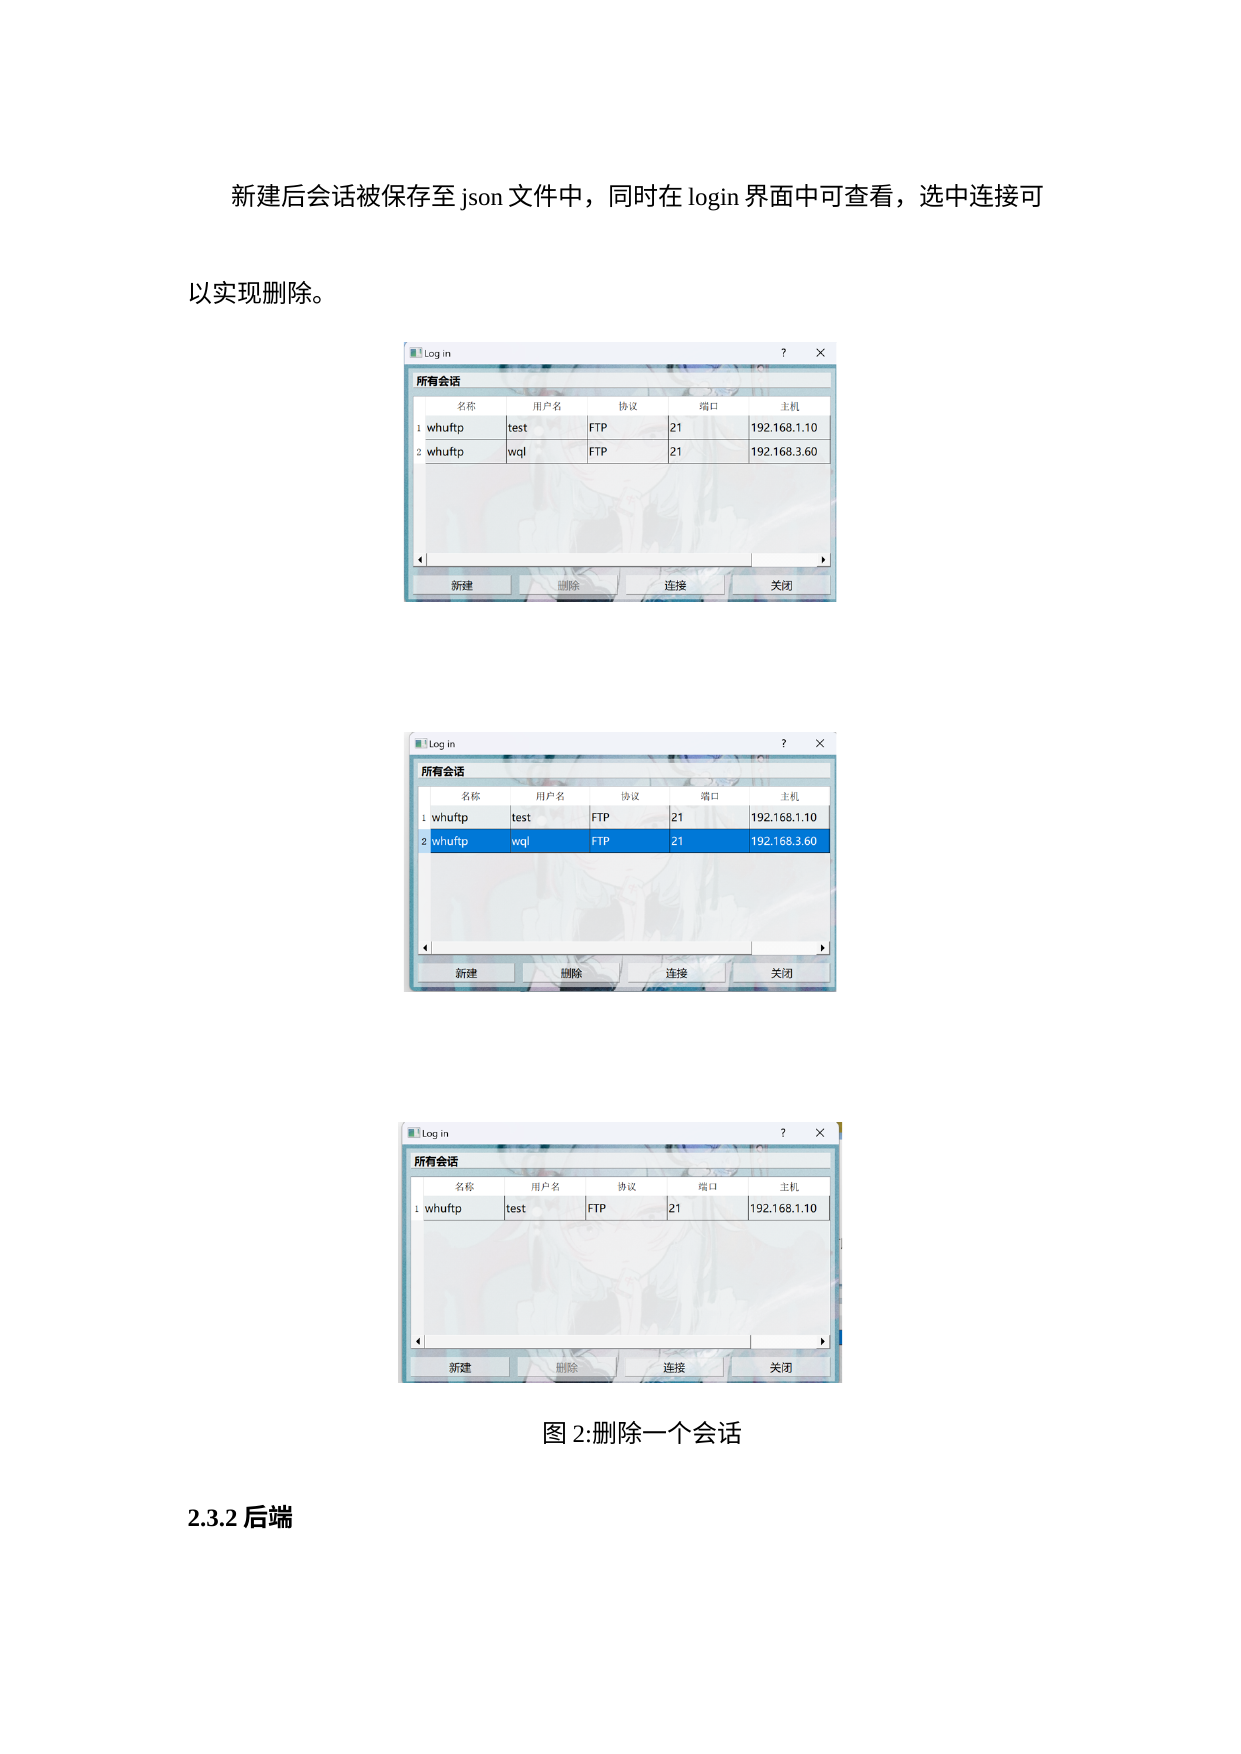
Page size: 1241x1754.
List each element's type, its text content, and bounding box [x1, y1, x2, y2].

picture [403, 342, 837, 602]
picture [403, 732, 837, 992]
text 2.3.2 后端 [187, 1483, 1053, 1548]
picture [398, 1122, 843, 1383]
text 图2:删除一个会话 [187, 1399, 1053, 1464]
text 新建后会话被保存至json文件中，同时在login界面中可查看，选中连接可以实现删除。 [187, 162, 1053, 324]
